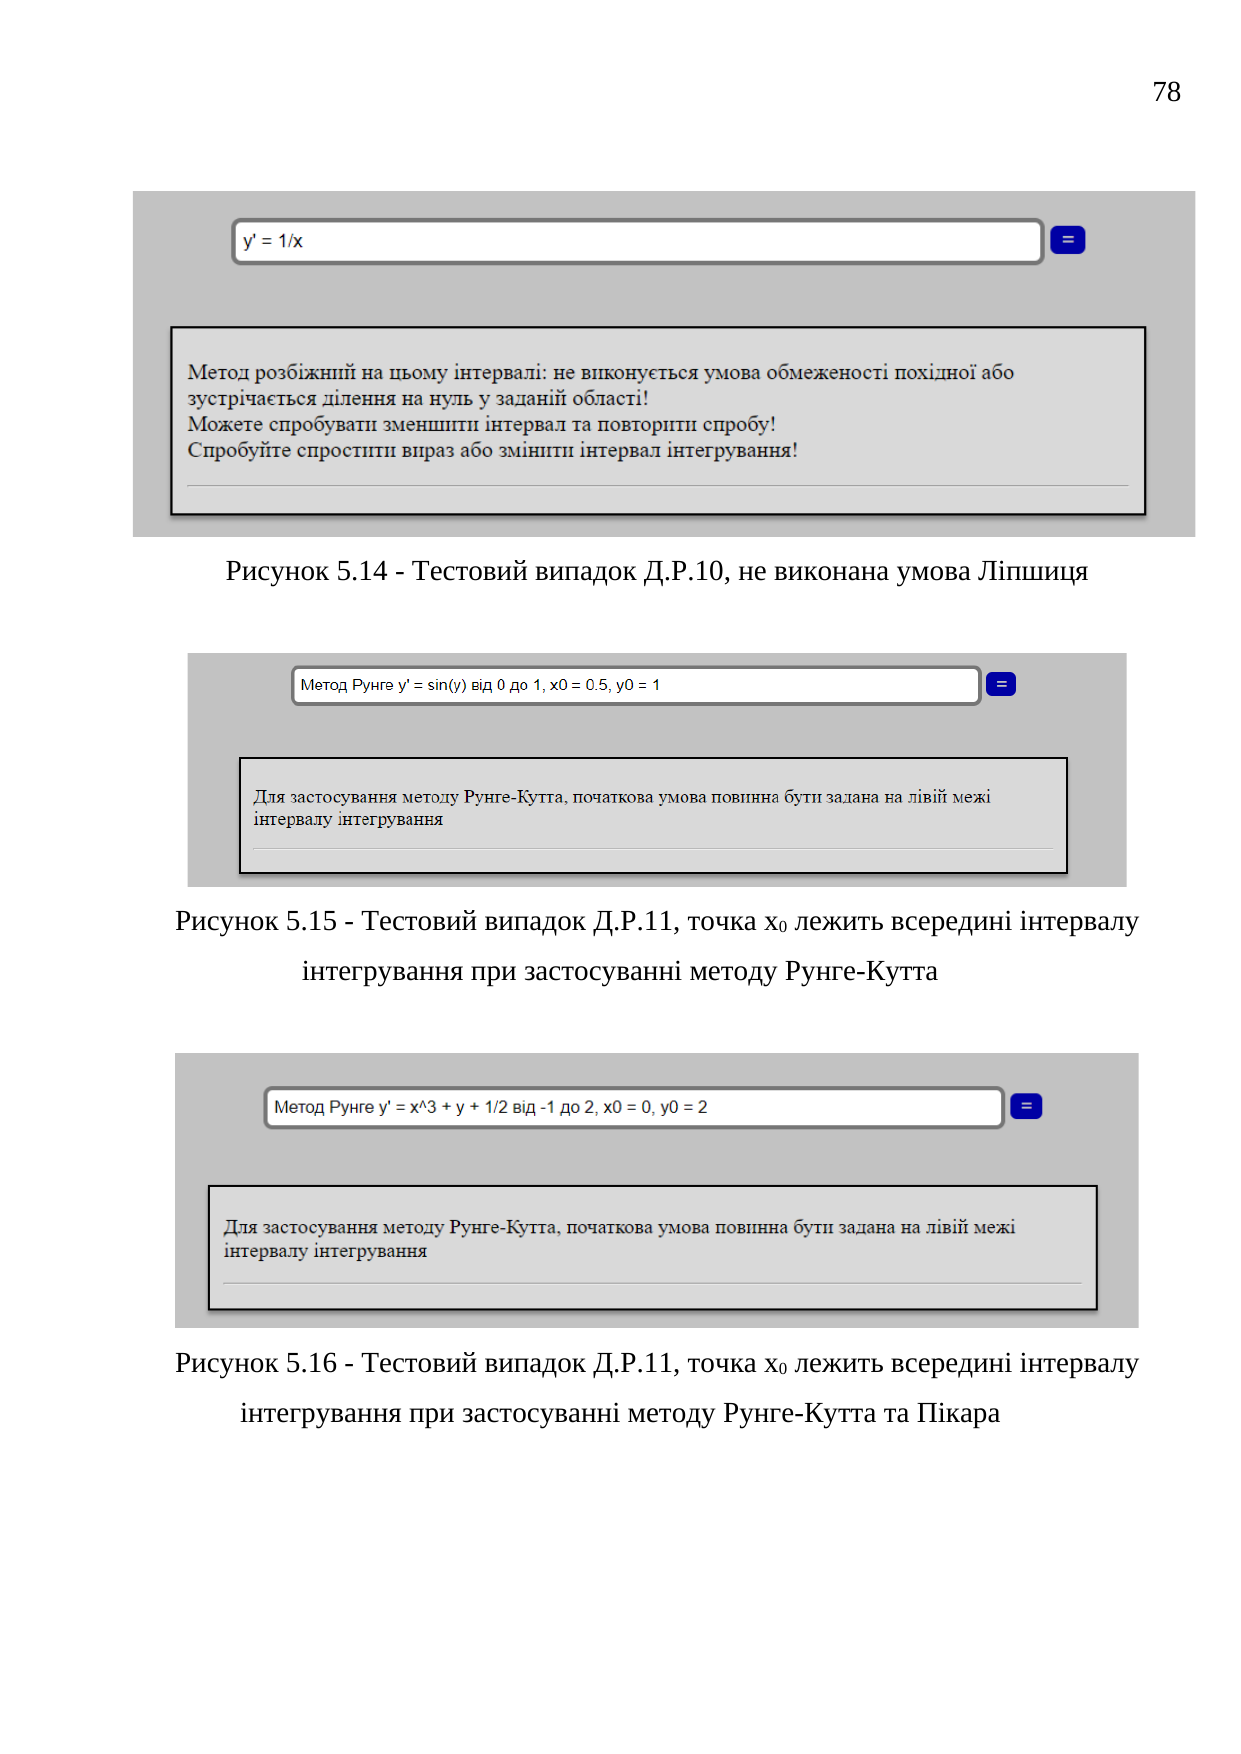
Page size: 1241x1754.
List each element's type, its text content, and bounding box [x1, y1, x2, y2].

text Рисунок 5.15 - Тестовий випадок Д.Р.11, точка x0 лежить всередині інтервалу інтегрування при застосуванні методу Рунге-Кутта [59, 903, 1181, 987]
text Рисунок 5.16 - Тестовий випадок Д.Р.11, точка x0 лежить всередині інтервалу інтегрування при застосуванні методу Рунге-Кутта та Пікара [59, 1345, 1181, 1429]
picture [187, 653, 1127, 887]
picture [175, 1053, 1139, 1328]
text Рисунок 5.14 - Тестовий випадок Д.Р.10, не виконана умова Ліпшиця [59, 553, 1181, 587]
picture [132, 191, 1196, 537]
